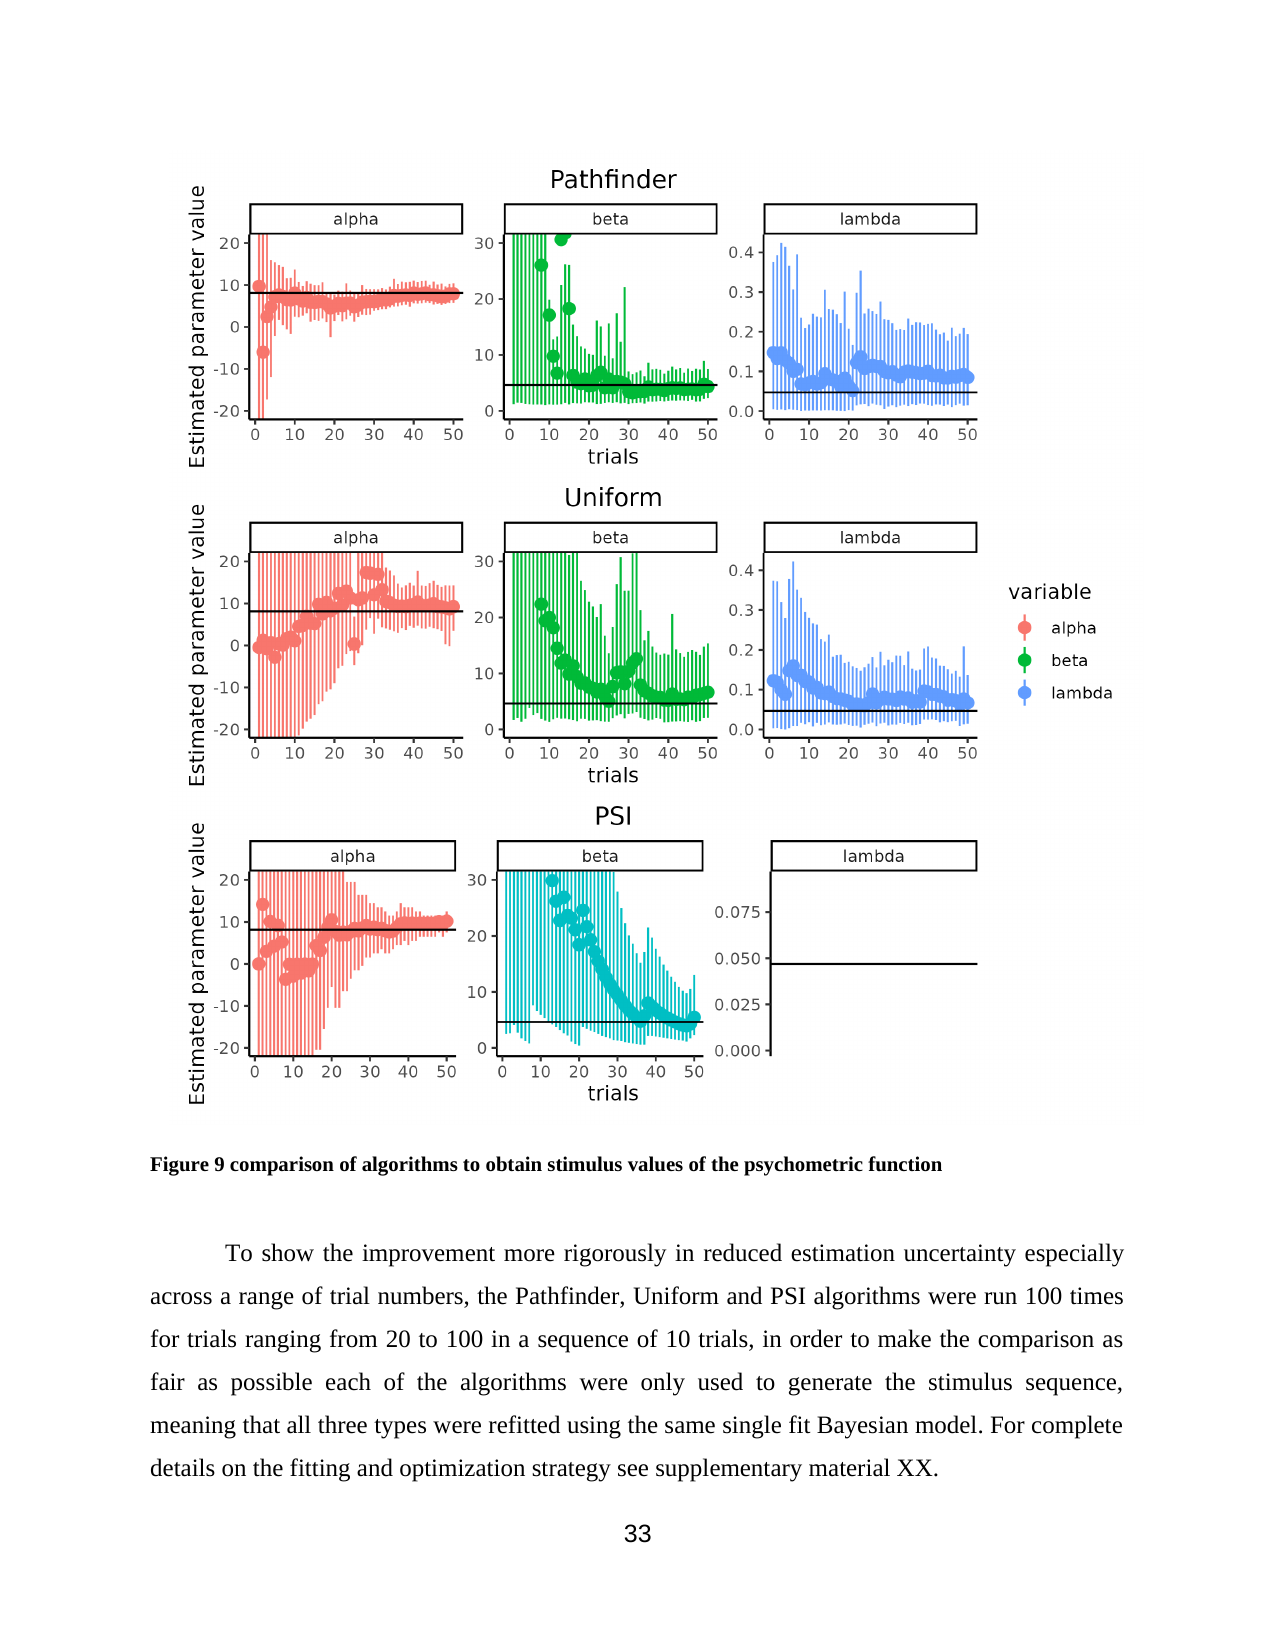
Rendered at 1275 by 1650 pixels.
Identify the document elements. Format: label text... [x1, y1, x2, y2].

text Figure 9 comparison of algorithms to obtain stimulus values of the psychometric function [150, 1152, 1125, 1176]
picture [168, 150, 1144, 1125]
text To show the improvement more rigorously in reduced estimation uncertainty especially across a range of trial numbers, the Pathfinder, Uniform and PSI algorithms were run 100 times for trials ranging from 20 to 100 in a sequence of 10 trials, in order to make the comparison as fair as possible each of the algorithms were only used to generate the stimulus sequence, meaning that all three types were refitted using the same single fit Bayesian model. For complete details on the fitting and optimization strategy see supplementary material XX. [150, 1238, 1125, 1482]
